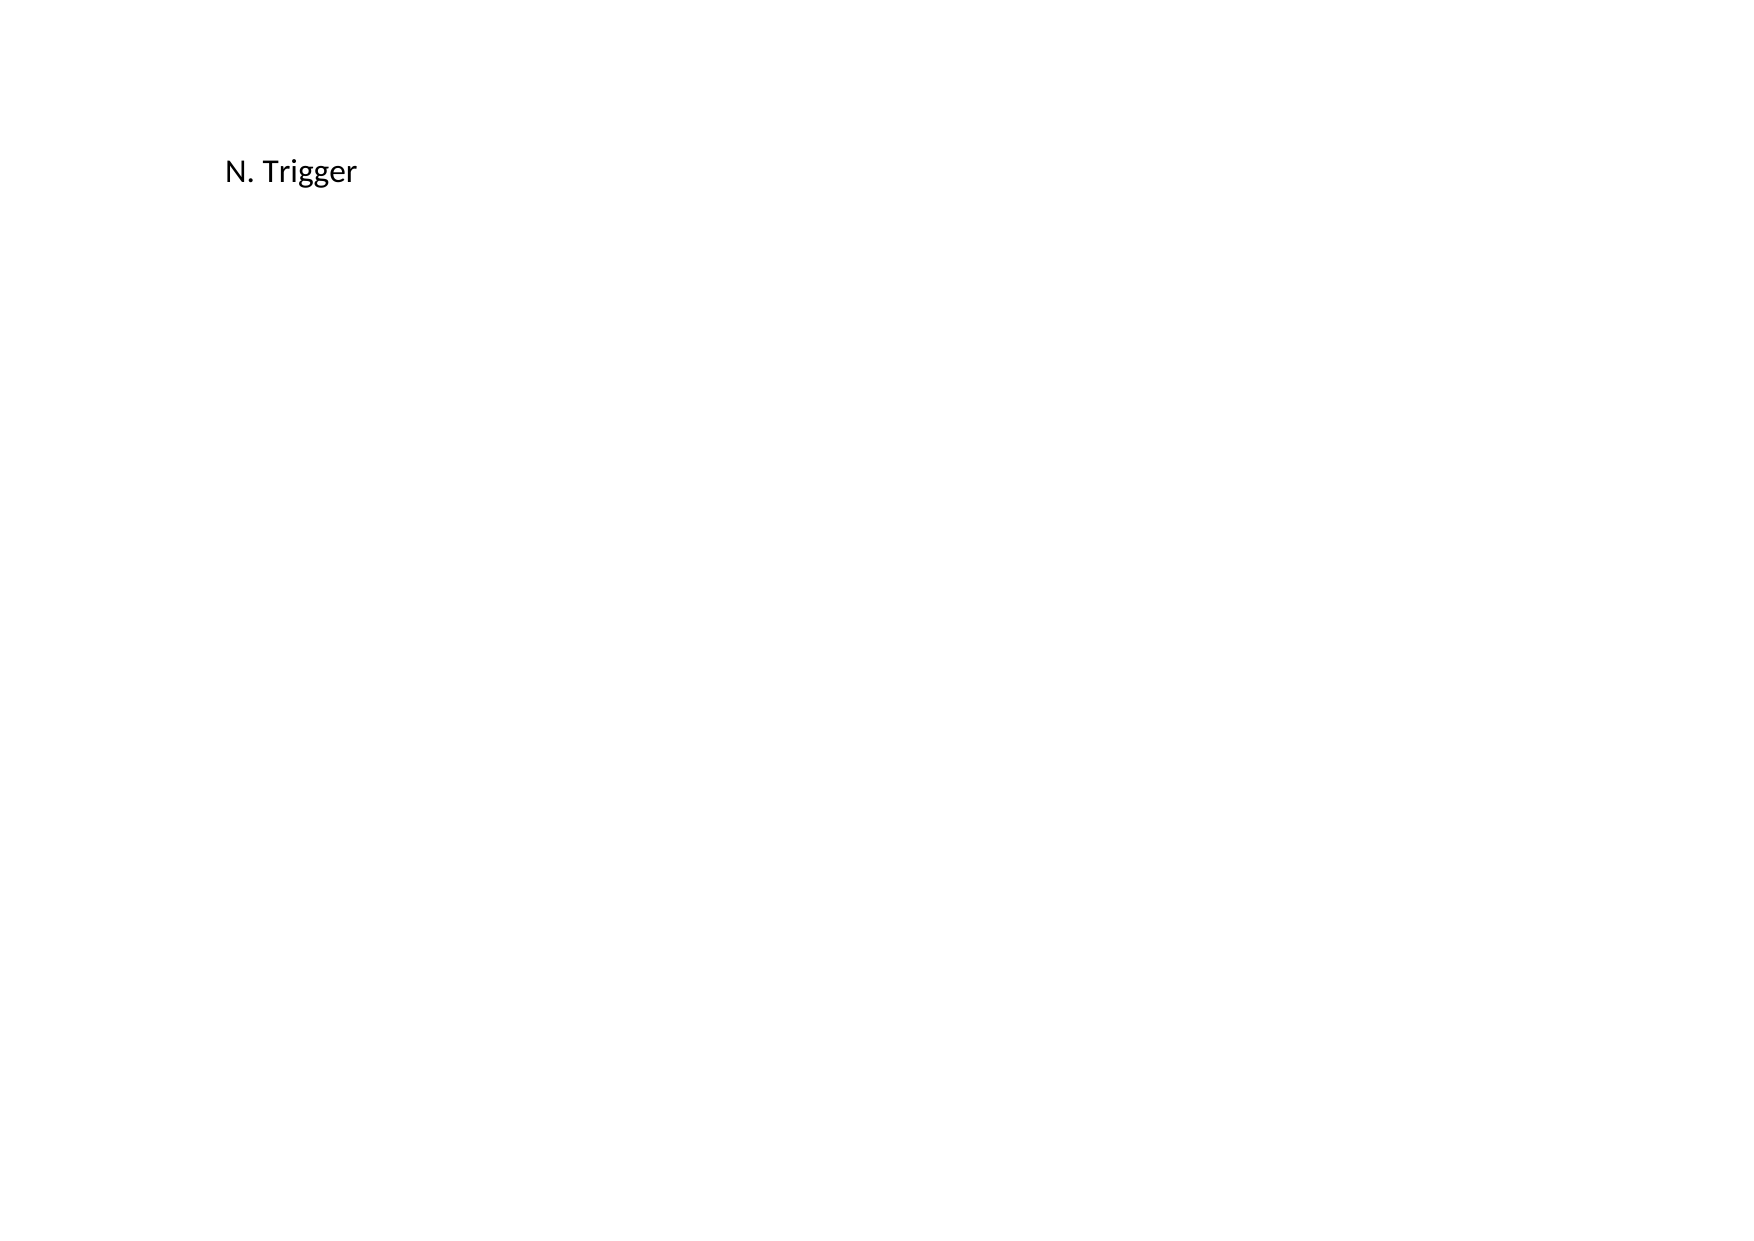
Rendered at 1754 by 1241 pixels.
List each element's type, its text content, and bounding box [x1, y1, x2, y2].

text N. Trigger [150, 150, 1604, 191]
